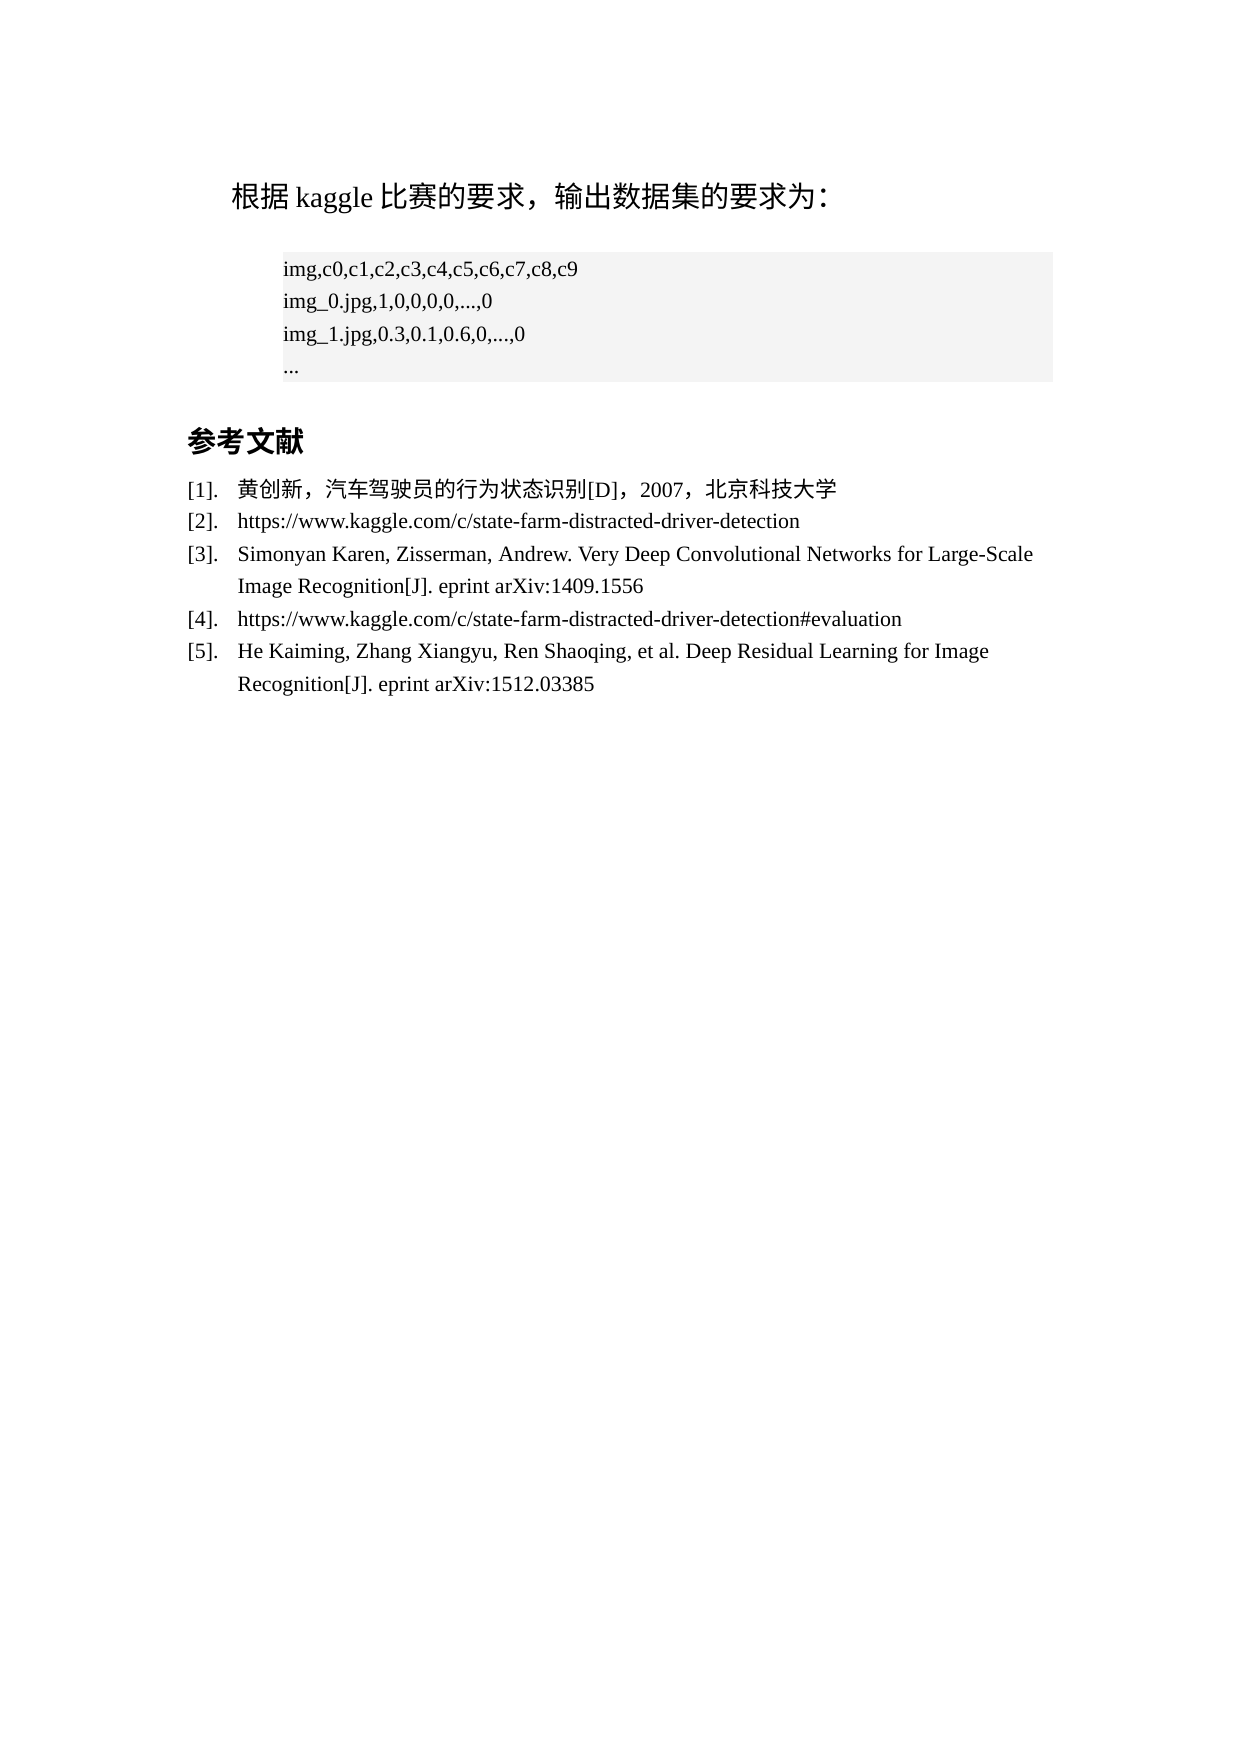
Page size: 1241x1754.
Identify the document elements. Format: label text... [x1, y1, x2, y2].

list https://www.kaggle.com/c/state-farm-distracted-driver-detection#evaluation [187, 602, 1053, 634]
list He Kaiming, Zhang Xiangyu, Ren Shaoqing, et al. Deep Residual Learning for Image Recognition[J]. eprint arXiv:1512.03385 [187, 634, 1053, 699]
list 黄创新，汽车驾驶员的行为状态识别[D]，2007，北京科技大学 [187, 472, 1053, 504]
list https://www.kaggle.com/c/state-farm-distracted-driver-detection [187, 504, 1053, 537]
list Simonyan Karen, Zisserman, Andrew. Very Deep Convolutional Networks for Large-Scale Image Recognition[J]. eprint arXiv:1409.1556 [187, 537, 1053, 602]
text 参考文献 [187, 407, 1053, 472]
text img,c0,c1,c2,c3,c4,c5,c6,c7,c8,c9 img_0.jpg,1,0,0,0,0,...,0 img_1.jpg,0.3,0.1,0.6,0,...,0 ... [283, 252, 1053, 382]
text 根据kaggle比赛的要求，输出数据集的要求为： [187, 162, 1053, 227]
